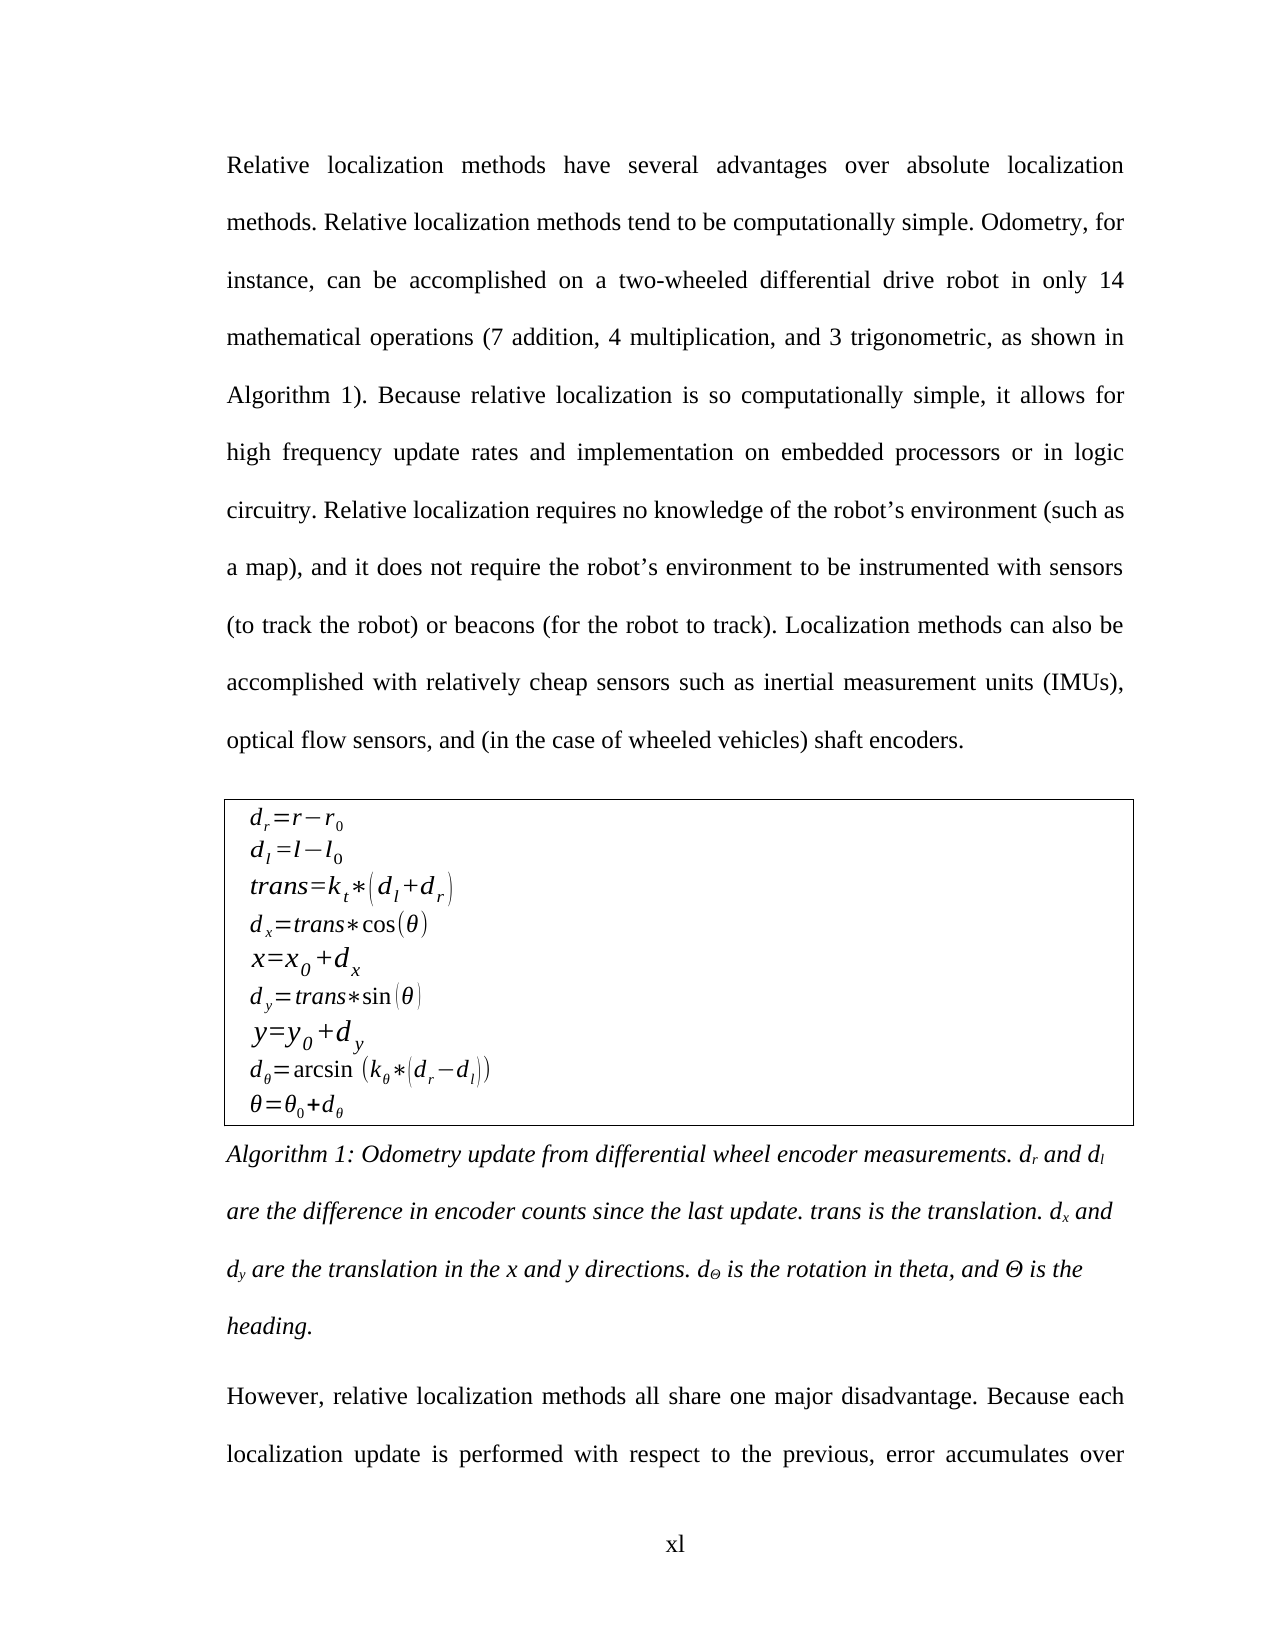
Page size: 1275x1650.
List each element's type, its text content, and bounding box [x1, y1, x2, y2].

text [226, 1381, 1125, 1468]
text Algorithm 1: Odometry update from differential wheel encoder measurements. dr and dl are the difference in encoder counts since the last update. trans is the translation. dx and dy are the translation in the x and y directions. dΘ is the rotation in theta, and Θ is the heading. [226, 1139, 1125, 1340]
text Relative localization methods have several advantages over absolute localization methods. Relative localization methods tend to be computationally simple. Odometry, for instance, can be accomplished on a two-wheeled differential drive robot in only 14 mathematical operations (7 addition, 4 multiplication, and 3 trigonometric, as shown in Algorithm 1). Because relative localization is so computationally simple, it allows for high frequency update rates and implementation on embedded processors or in logic circuitry. Relative localization requires no knowledge of the robot’s environment (such as a map), and it does not require the robot’s environment to be instrumented with sensors (to track the robot) or beacons (for the robot to track). Localization methods can also be accomplished with relatively cheap sensors such as inertial measurement units (IMUs), optical flow sensors, and (in the case of wheeled vehicles) shaft encoders. [226, 150, 1125, 754]
